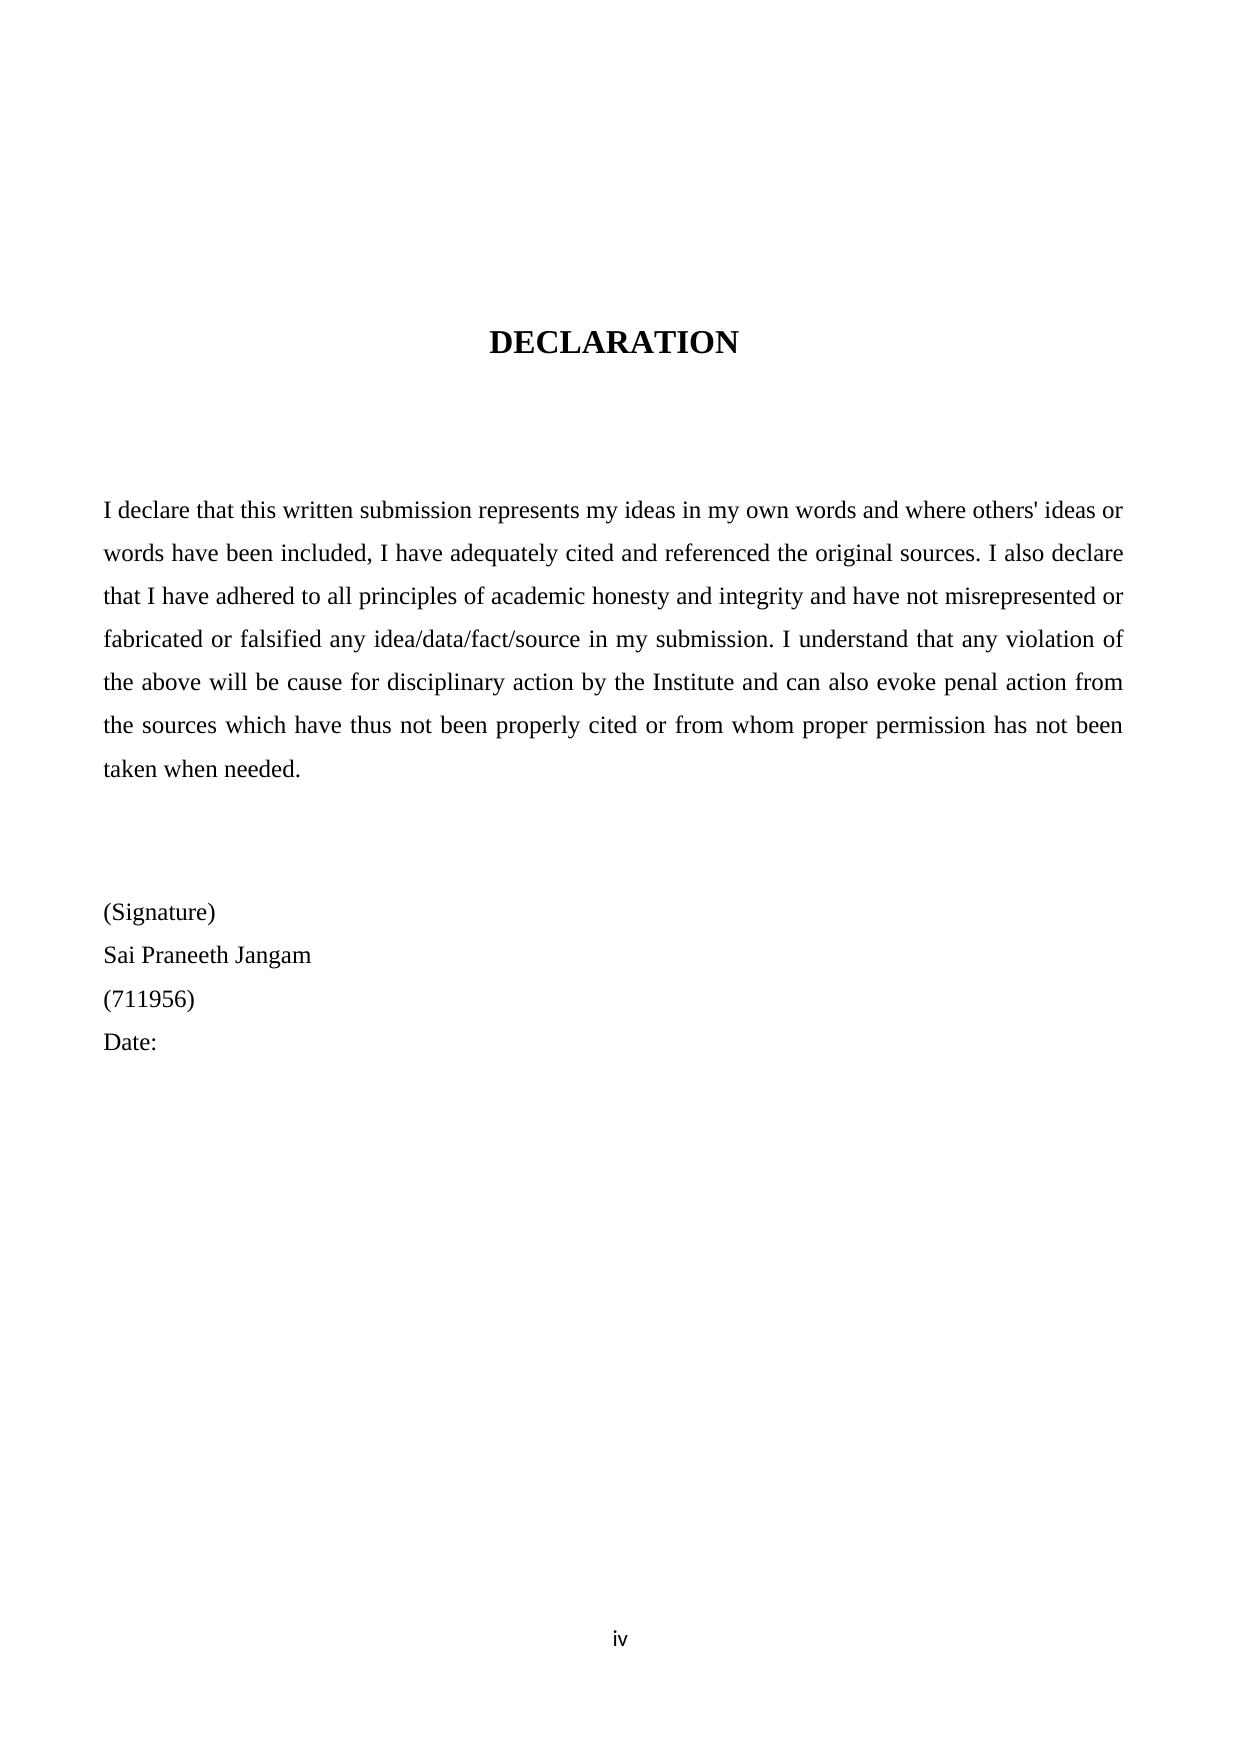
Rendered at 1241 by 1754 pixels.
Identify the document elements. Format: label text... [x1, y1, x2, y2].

text I declare that this written submission represents my ideas in my own words and where others' ideas or words have been included, I have adequately cited and referenced the original sources. I also declare that I have adhered to all principles of academic honesty and integrity and have not misrepresented or fabricated or falsified any idea/data/fact/source in my submission. I understand that any violation of the above will be cause for disciplinary action by the Institute and can also evoke penal action from the sources which have thus not been properly cited or from whom proper permission has not been taken when needed. [103, 495, 1125, 782]
text DECLARATION [103, 322, 1125, 361]
text Date: [103, 1027, 1125, 1056]
text (711956) [103, 984, 1125, 1012]
text Sai Praneeth Jangam [103, 941, 1125, 969]
text (Signature) [103, 897, 1125, 926]
